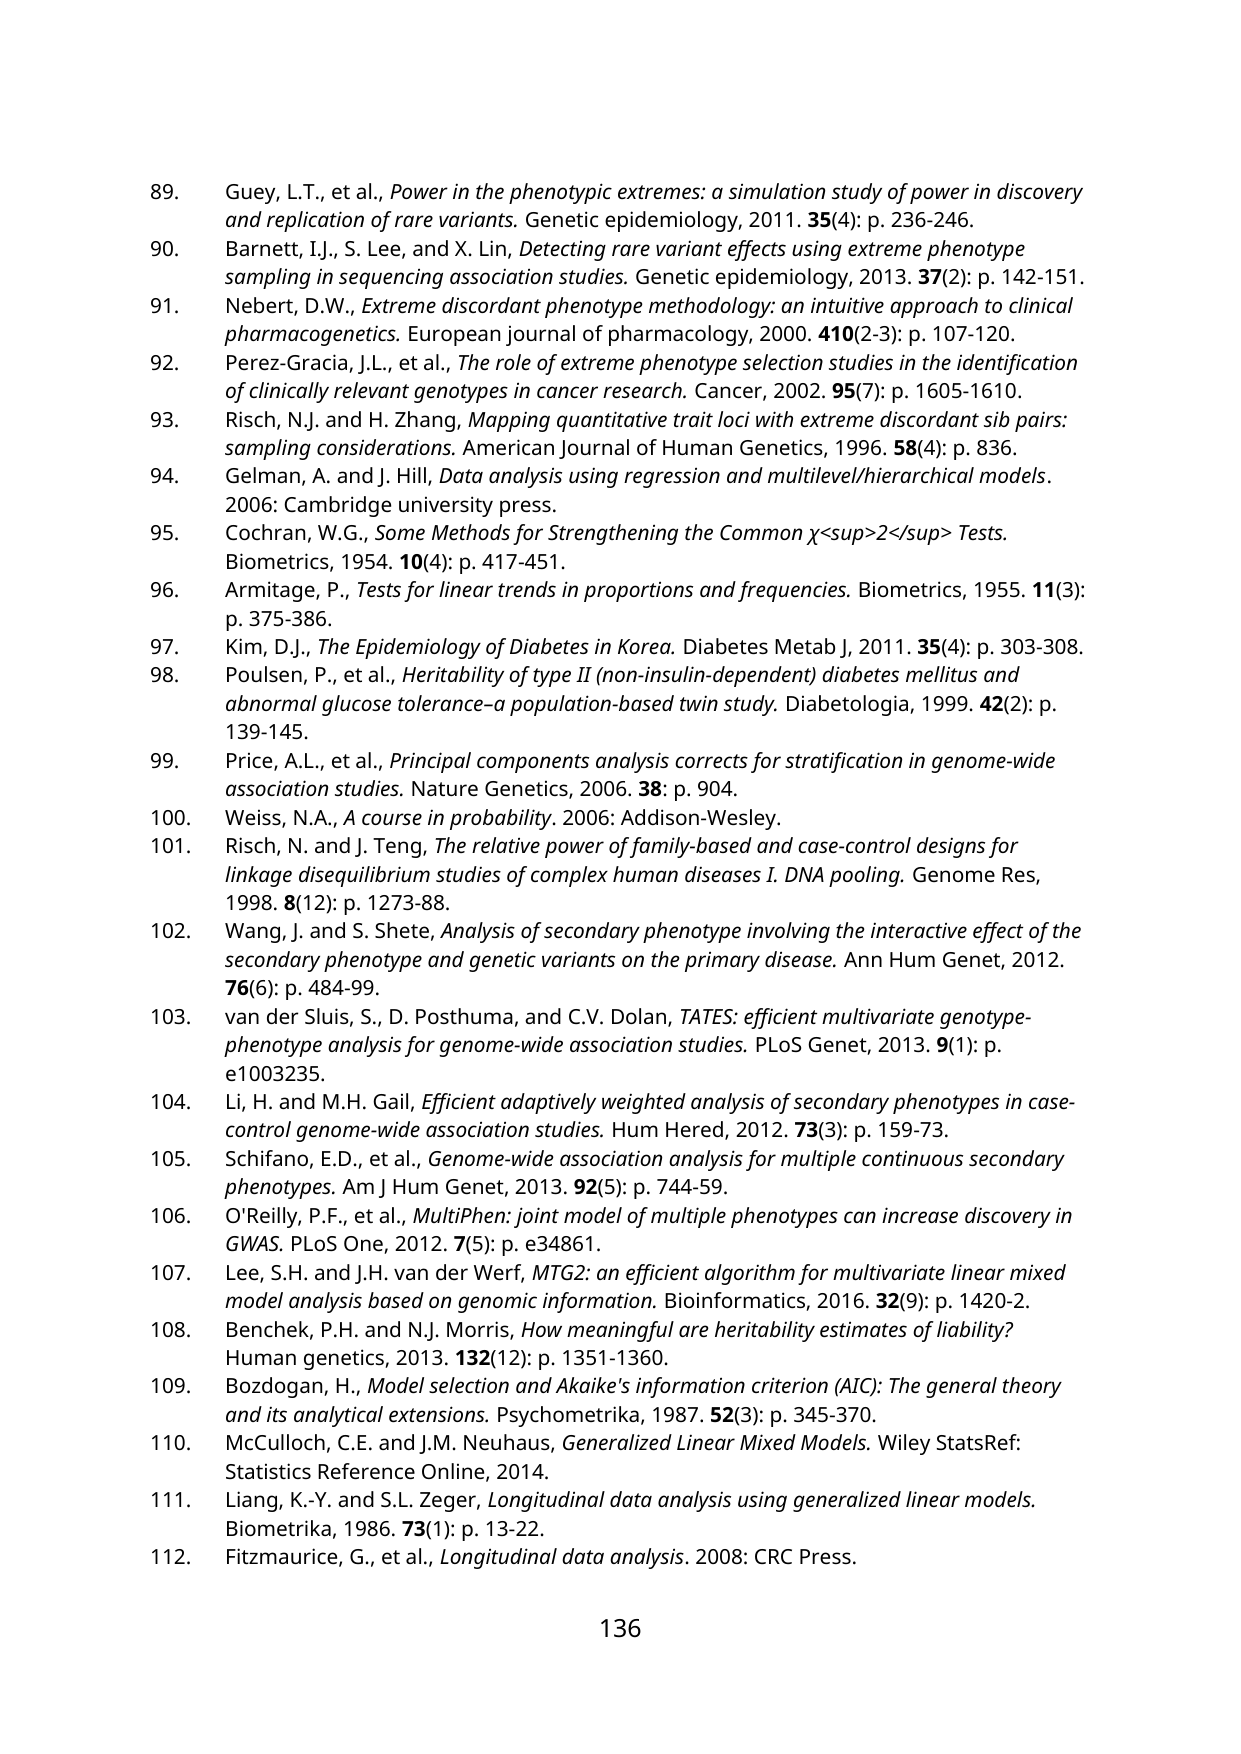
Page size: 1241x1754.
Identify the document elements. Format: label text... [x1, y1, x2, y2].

text 97. Kim, D.J., The Epidemiology of Diabetes in Korea. Diabetes Metab J, 2011. 35(4): p. 303-308. [150, 632, 1090, 661]
text 107. Lee, S.H. and J.H. van der Werf, MTG2: an efficient algorithm for multivariate linear mixed model analysis based on genomic information. Bioinformatics, 2016. 32(9): p. 1420-2. [150, 1258, 1090, 1315]
text 92. Perez-Gracia, J.L., et al., The role of extreme phenotype selection studies in the identification of clinically relevant genotypes in cancer research. Cancer, 2002. 95(7): p. 1605-1610. [150, 348, 1090, 405]
text 108. Benchek, P.H. and N.J. Morris, How meaningful are heritability estimates of liability? Human genetics, 2013. 132(12): p. 1351-1360. [150, 1315, 1090, 1372]
text 106. O'Reilly, P.F., et al., MultiPhen: joint model of multiple phenotypes can increase discovery in GWAS. PLoS One, 2012. 7(5): p. e34861. [150, 1201, 1090, 1258]
text 95. Cochran, W.G., Some Methods for Strengthening the Common χ<sup>2</sup> Tests. Biometrics, 1954. 10(4): p. 417-451. [150, 518, 1090, 575]
text 99. Price, A.L., et al., Principal components analysis corrects for stratification in genome-wide association studies. Nature Genetics, 2006. 38: p. 904. [150, 746, 1090, 803]
text 89. Guey, L.T., et al., Power in the phenotypic extremes: a simulation study of power in discovery and replication of rare variants. Genetic epidemiology, 2011. 35(4): p. 236-246. [150, 177, 1090, 234]
text 90. Barnett, I.J., S. Lee, and X. Lin, Detecting rare variant effects using extreme phenotype sampling in sequencing association studies. Genetic epidemiology, 2013. 37(2): p. 142-151. [150, 234, 1090, 291]
text 93. Risch, N.J. and H. Zhang, Mapping quantitative trait loci with extreme discordant sib pairs: sampling considerations. American Journal of Human Genetics, 1996. 58(4): p. 836. [150, 405, 1090, 462]
text 102. Wang, J. and S. Shete, Analysis of secondary phenotype involving the interactive effect of the secondary phenotype and genetic variants on the primary disease. Ann Hum Genet, 2012. 76(6): p. 484-99. [150, 917, 1090, 1002]
text 103. van der Sluis, S., D. Posthuma, and C.V. Dolan, TATES: efficient multivariate genotype-phenotype analysis for genome-wide association studies. PLoS Genet, 2013. 9(1): p. e1003235. [150, 1002, 1090, 1087]
text 109. Bozdogan, H., Model selection and Akaike's information criterion (AIC): The general theory and its analytical extensions. Psychometrika, 1987. 52(3): p. 345-370. [150, 1372, 1090, 1428]
text 96. Armitage, P., Tests for linear trends in proportions and frequencies. Biometrics, 1955. 11(3): p. 375-386. [150, 575, 1090, 632]
text 91. Nebert, D.W., Extreme discordant phenotype methodology: an intuitive approach to clinical pharmacogenetics. European journal of pharmacology, 2000. 410(2-3): p. 107-120. [150, 291, 1090, 348]
text 110. McCulloch, C.E. and J.M. Neuhaus, Generalized Linear Mixed Models. Wiley StatsRef: Statistics Reference Online, 2014. [150, 1428, 1090, 1485]
text 100. Weiss, N.A., A course in probability. 2006: Addison-Wesley. [150, 803, 1090, 831]
text 105. Schifano, E.D., et al., Genome-wide association analysis for multiple continuous secondary phenotypes. Am J Hum Genet, 2013. 92(5): p. 744-59. [150, 1144, 1090, 1201]
text 111. Liang, K.-Y. and S.L. Zeger, Longitudinal data analysis using generalized linear models. Biometrika, 1986. 73(1): p. 13-22. [150, 1485, 1090, 1542]
text 98. Poulsen, P., et al., Heritability of type II (non-insulin-dependent) diabetes mellitus and abnormal glucose tolerance–a population-based twin study. Diabetologia, 1999. 42(2): p. 139-145. [150, 661, 1090, 746]
text 104. Li, H. and M.H. Gail, Efficient adaptively weighted analysis of secondary phenotypes in case-control genome-wide association studies. Hum Hered, 2012. 73(3): p. 159-73. [150, 1087, 1090, 1144]
text 101. Risch, N. and J. Teng, The relative power of family-based and case-control designs for linkage disequilibrium studies of complex human diseases I. DNA pooling. Genome Res, 1998. 8(12): p. 1273-88. [150, 831, 1090, 917]
text 112. Fitzmaurice, G., et al., Longitudinal data analysis. 2008: CRC Press. [150, 1542, 1090, 1571]
text 94. Gelman, A. and J. Hill, Data analysis using regression and multilevel/hierarchical models. 2006: Cambridge university press. [150, 462, 1090, 518]
